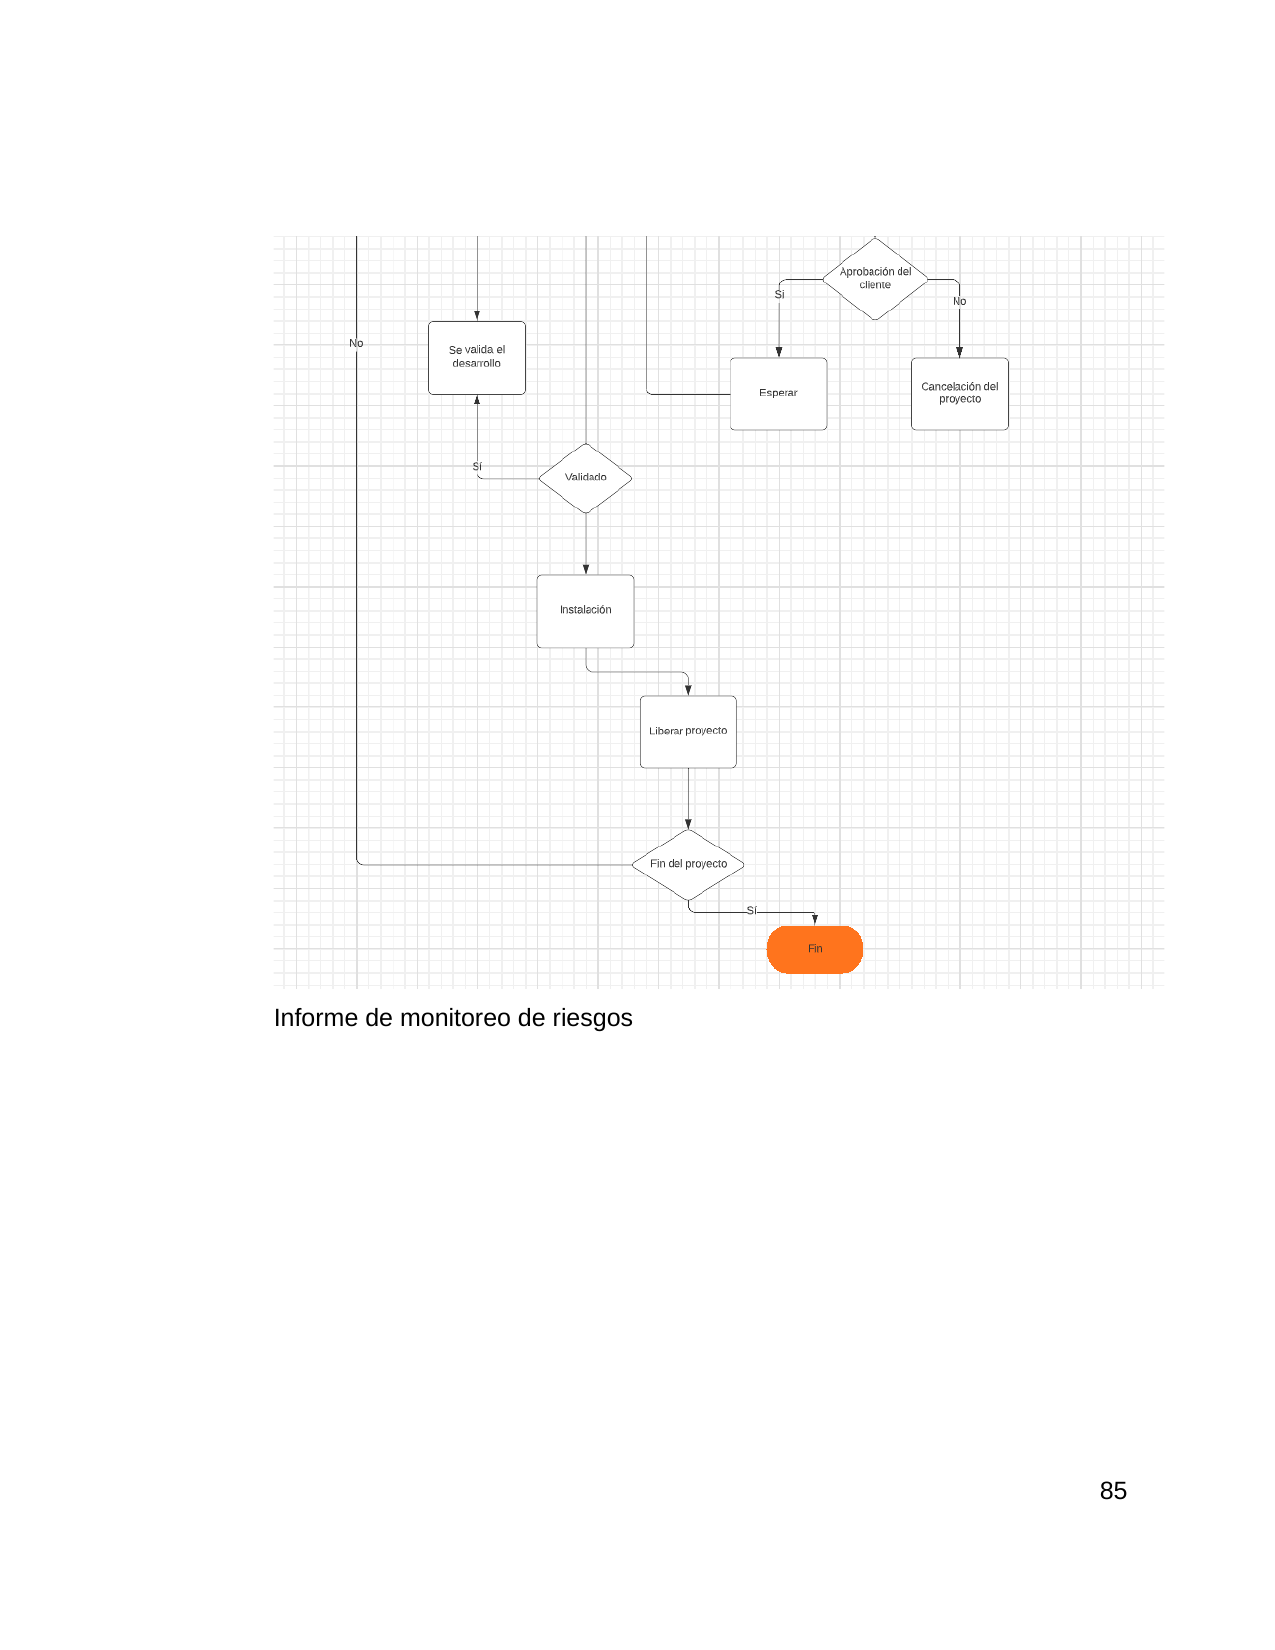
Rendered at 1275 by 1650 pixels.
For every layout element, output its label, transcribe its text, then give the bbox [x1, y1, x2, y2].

text Informe de monitoreo de riesgos [273, 989, 1127, 1032]
picture [273, 236, 1165, 989]
